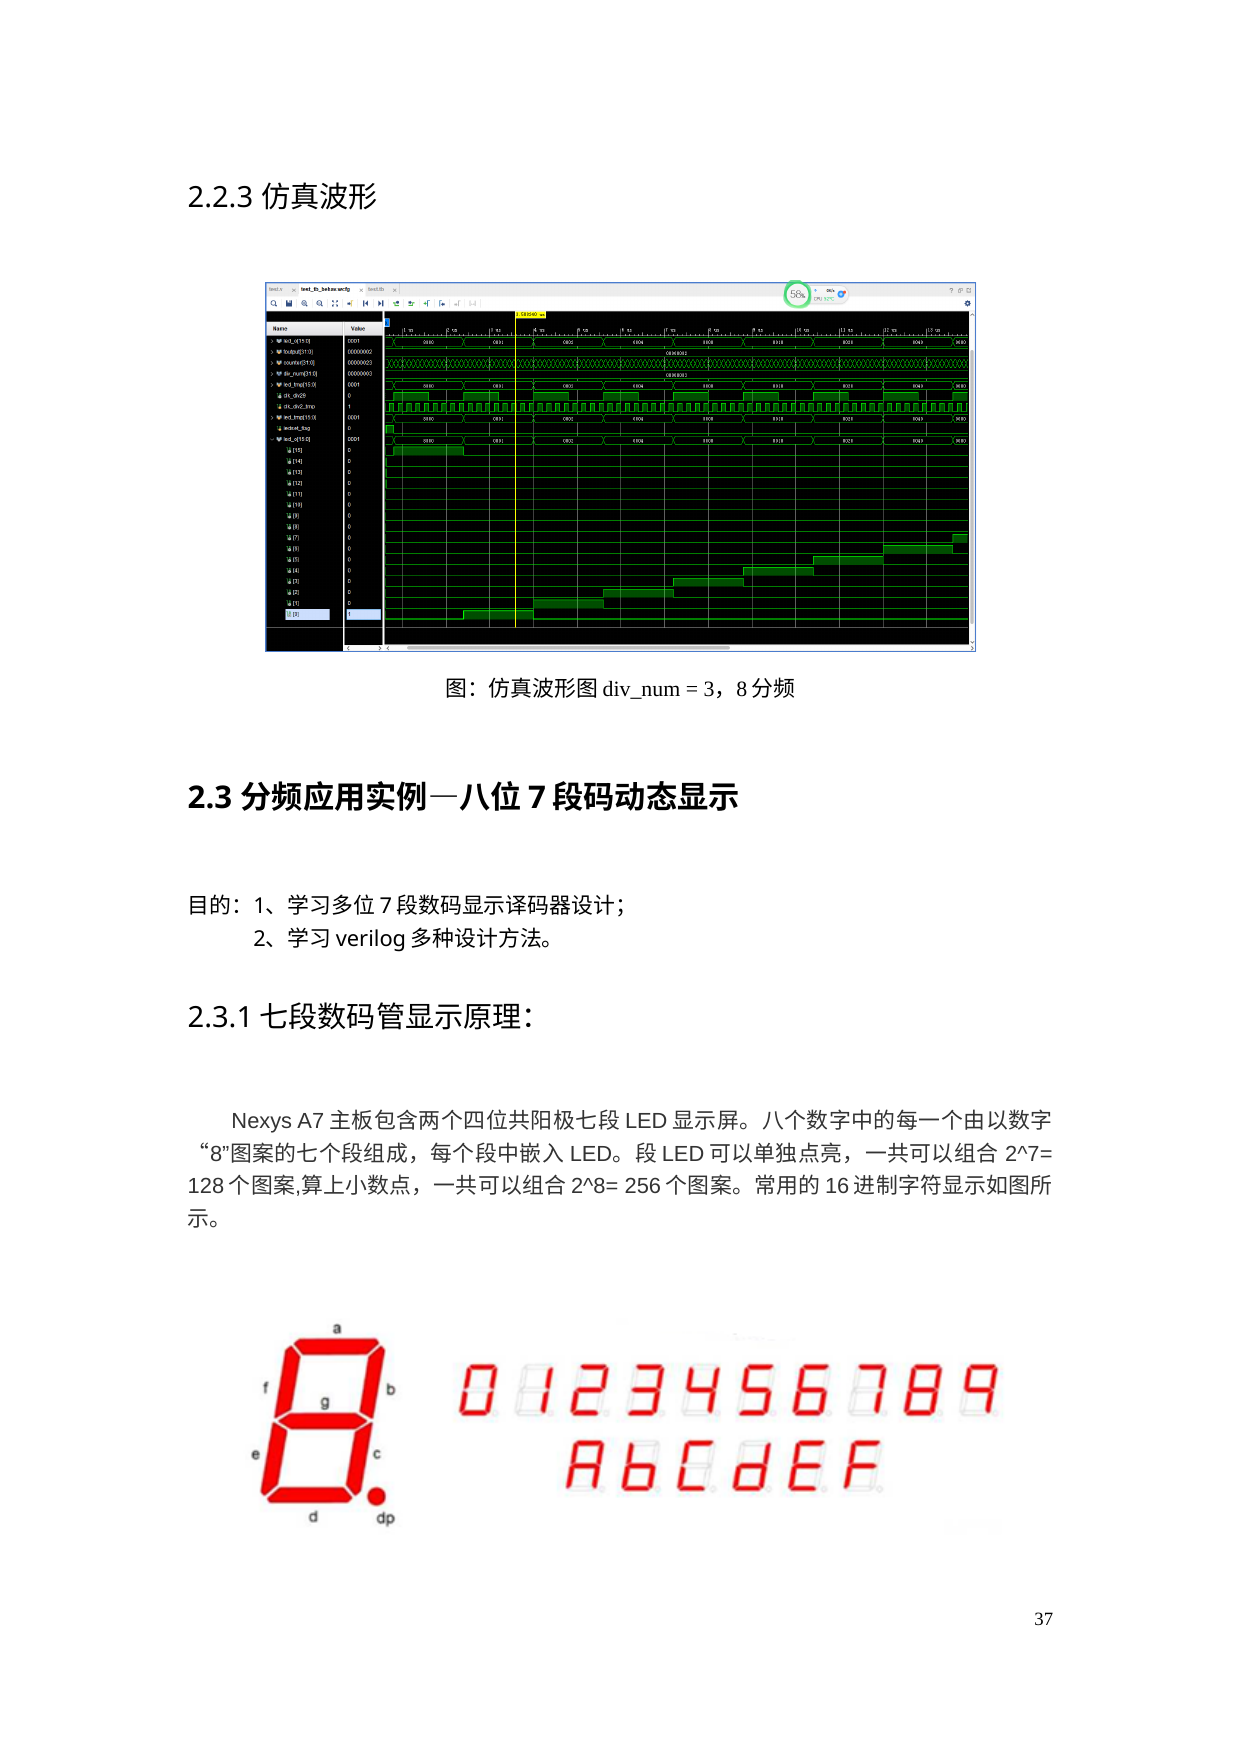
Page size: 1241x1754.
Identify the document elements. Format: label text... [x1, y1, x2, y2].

text 2.2.3 仿真波形 [187, 162, 1053, 227]
text Nexys A7主板包含两个四位共阳极七段LED显示屏。八个数字中的每一个由以数字“8”图案的七个段组成，每个段中嵌入LED。段LED可以单独点亮，一共可以组合 2^7= 128个图案,算上小数点，一共可以组合2^8= 256个图案。常用的16进制字符显示如图所示。 [187, 1103, 1053, 1233]
picture [264, 280, 977, 652]
text 2、学习verilog多种设计方法。 [231, 921, 1053, 953]
text 2.3.1七段数码管显示原理： [187, 982, 1053, 1047]
text 图：仿真波形图div_num = 3，8分频 [187, 671, 1053, 703]
text 2.3 分频应用实例—八位7段码动态显示 [187, 763, 1053, 828]
text 目的：1、学习多位7段数码显示译码器设计； [187, 888, 1053, 921]
picture [187, 1297, 1053, 1558]
